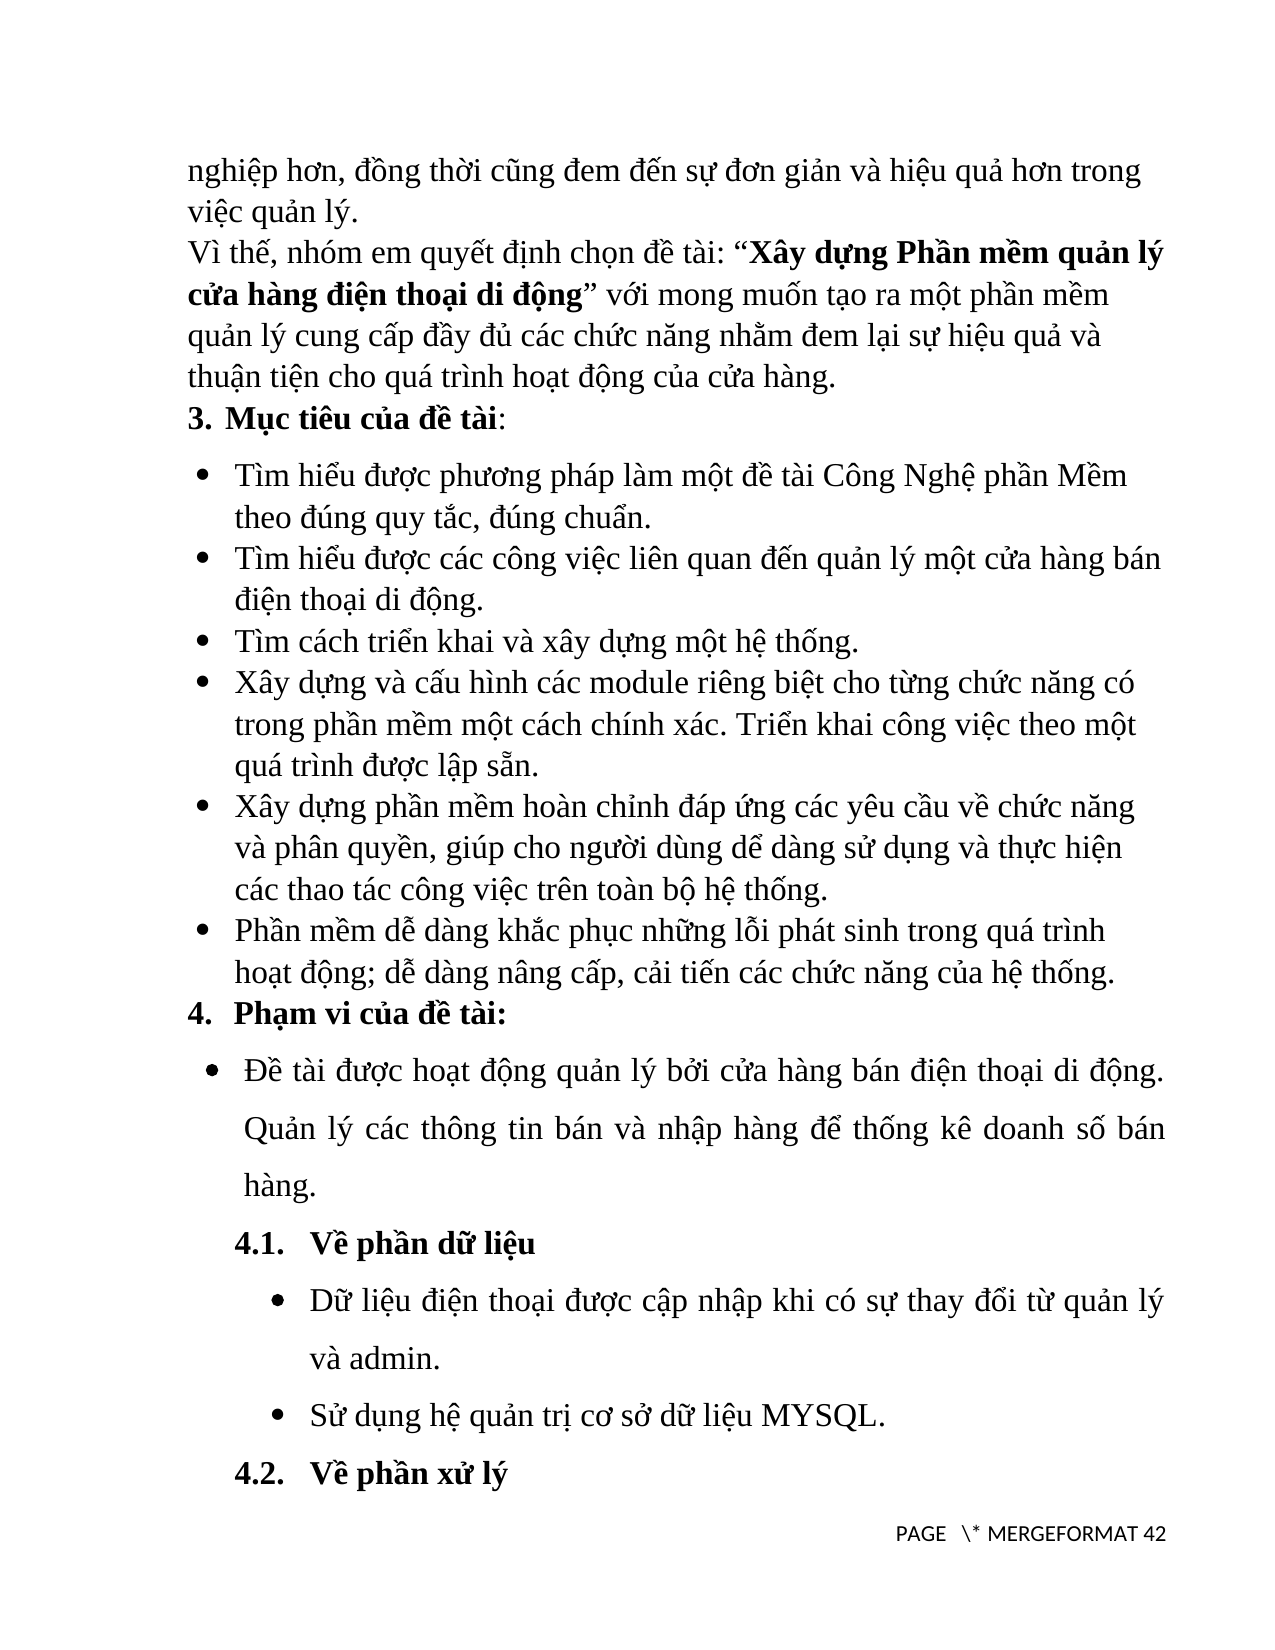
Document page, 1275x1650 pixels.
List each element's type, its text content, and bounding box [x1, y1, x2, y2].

list Đề tài được hoạt động quản lý bởi cửa hàng bán điện thoại di động. Quản lý các thông tin bán và nhập hàng để thống kê doanh số bán hàng. [206, 1051, 1167, 1204]
list Tìm cách triển khai và xây dựng một hệ thống. [197, 621, 1167, 659]
list Dữ liệu điện thoại được cập nhập khi có sự thay đổi từ quản lý và admin. [272, 1281, 1167, 1377]
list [187, 150, 1167, 230]
list Phần mềm dễ dàng khắc phục những lỗi phát sinh trong quá trình hoạt động; dễ dàng nâng cấp, cải tiến các chức năng của hệ thống. [197, 911, 1167, 990]
list Về phần xử lý [234, 1453, 1167, 1492]
list Mục tiêu của đề tài: [187, 398, 1167, 436]
list Sử dụng hệ quản trị cơ sở dữ liệu MYSQL. [272, 1396, 1167, 1434]
list Vì thế, nhóm em quyết định chọn đề tài: “Xây dựng Phần mềm quản lý cửa hàng điện thoại di động” với mong muốn tạo ra một phần mềm quản lý cung cấp đầy đủ các chức năng nhằm đem lại sự hiệu quả và thuận tiện cho quá trình hoạt động của cửa hàng. [187, 233, 1167, 395]
list Tìm hiểu được phương pháp làm một đề tài Công Nghệ phần Mềm theo đúng quy tắc, đúng chuẩn. [197, 456, 1167, 535]
list Xây dựng và cấu hình các module riêng biệt cho từng chức năng có trong phần mềm một cách chính xác. Triển khai công việc theo một quá trình được lập sẵn. [197, 662, 1167, 783]
list Tìm hiểu được các công việc liên quan đến quản lý một cửa hàng bán điện thoại di động. [197, 538, 1167, 618]
list Về phần dữ liệu [234, 1223, 1167, 1262]
list Xây dựng phần mềm hoàn chỉnh đáp ứng các yêu cầu về chức năng và phân quyền, giúp cho người dùng dể dàng sử dụng và thực hiện các thao tác công việc trên toàn bộ hệ thống. [197, 786, 1167, 907]
list Phạm vi của đề tài: [187, 993, 1167, 1032]
